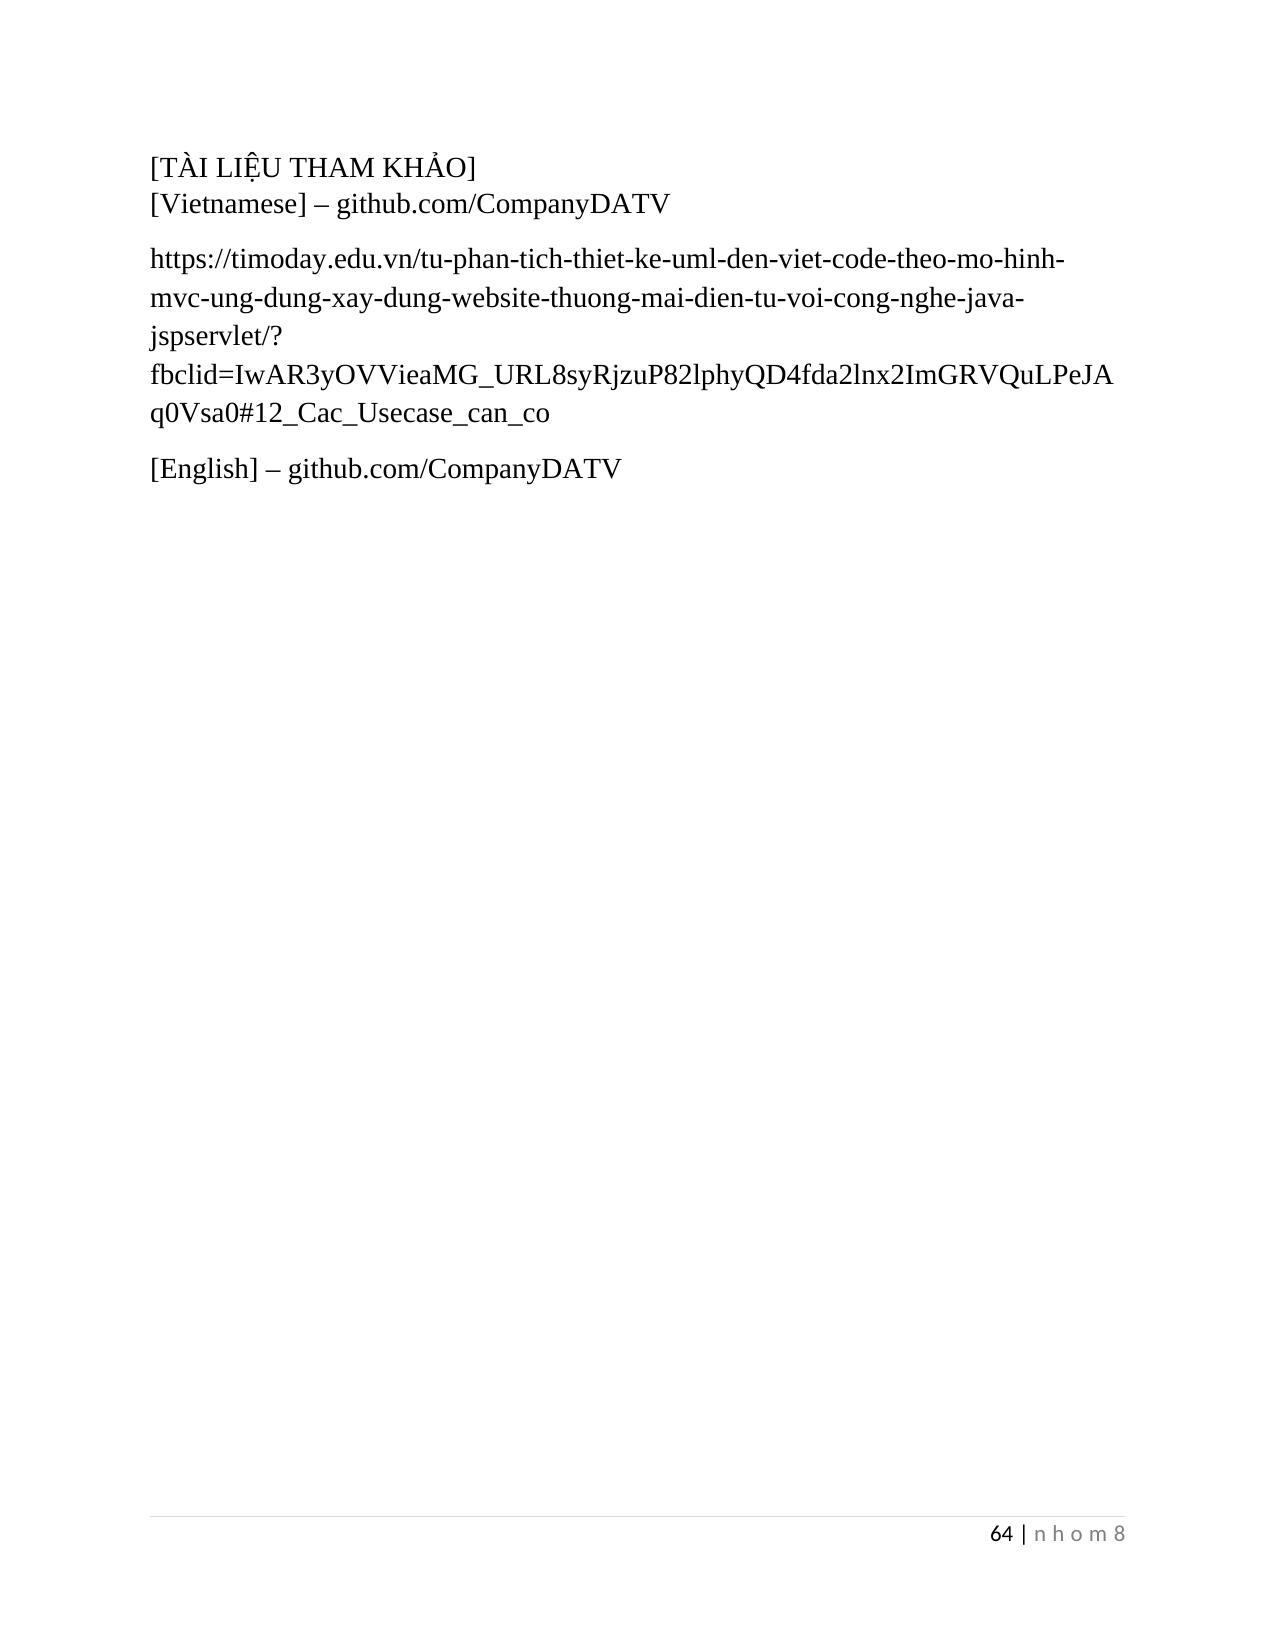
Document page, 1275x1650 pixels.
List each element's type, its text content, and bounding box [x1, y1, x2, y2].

text [Vietnamese] – github.com/CompanyDATV [150, 186, 1125, 220]
text [English] – github.com/CompanyDATV [150, 451, 1125, 484]
text https://timoday.edu.vn/tu-phan-tich-thiet-ke-uml-den-viet-code-theo-mo-hinh-mvc-ung-dung-xay-dung-website-thuong-mai-dien-tu-voi-cong-nghe-java-jspservlet/?fbclid=IwAR3yOVVieaMG_URL8syRjzuP82lphyQD4fda2lnx2ImGRVQuLPeJAq0Vsa0#12_Cac_Usecase_can_co [150, 241, 1125, 429]
subtitle [TÀI LIỆU THAM KHẢO] [150, 150, 1125, 183]
